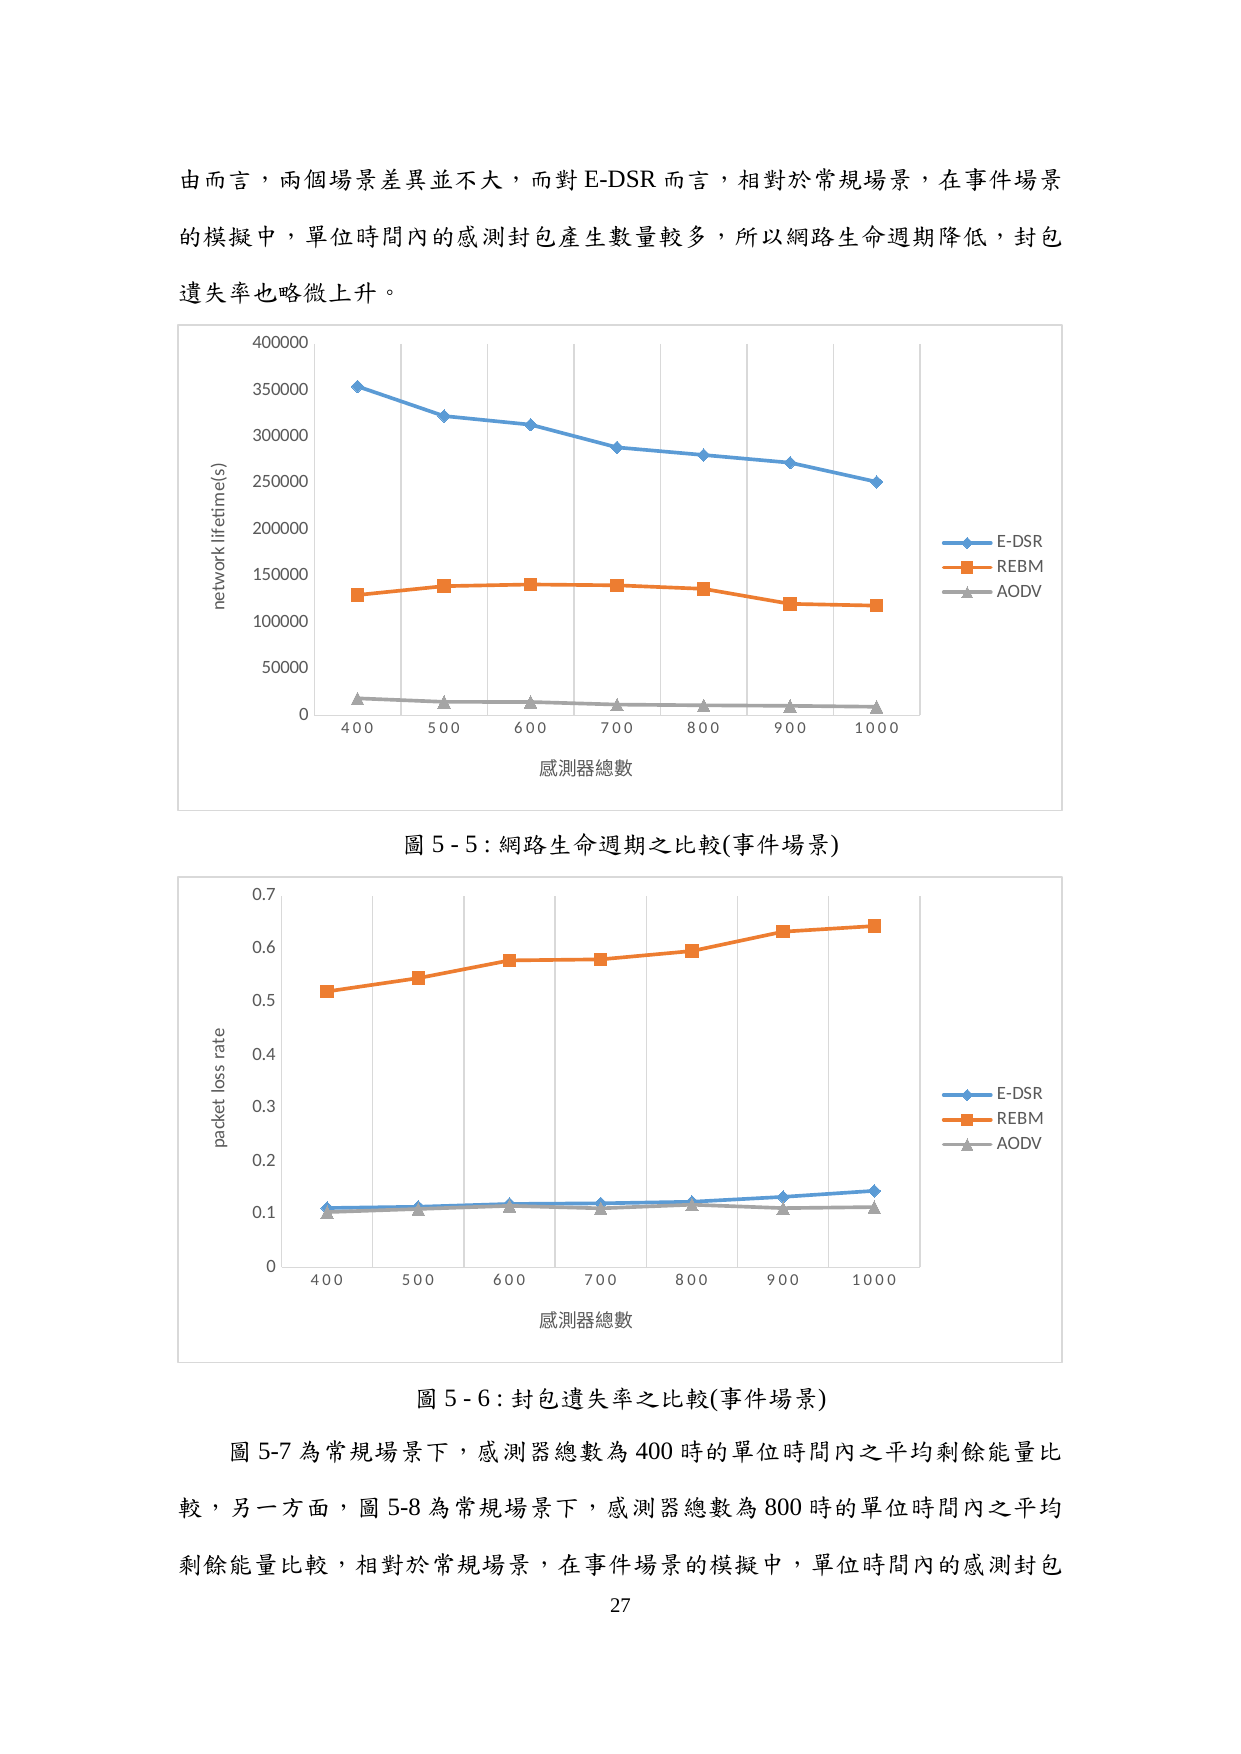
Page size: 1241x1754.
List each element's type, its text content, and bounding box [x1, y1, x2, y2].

text 圖5 - 6 : 封包遺失率之比較(事件場景) [177, 1378, 1063, 1416]
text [177, 159, 1063, 309]
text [177, 1431, 1063, 1581]
text 圖5 - 5 : 網路生命週期之比較(事件場景) [177, 823, 1063, 861]
